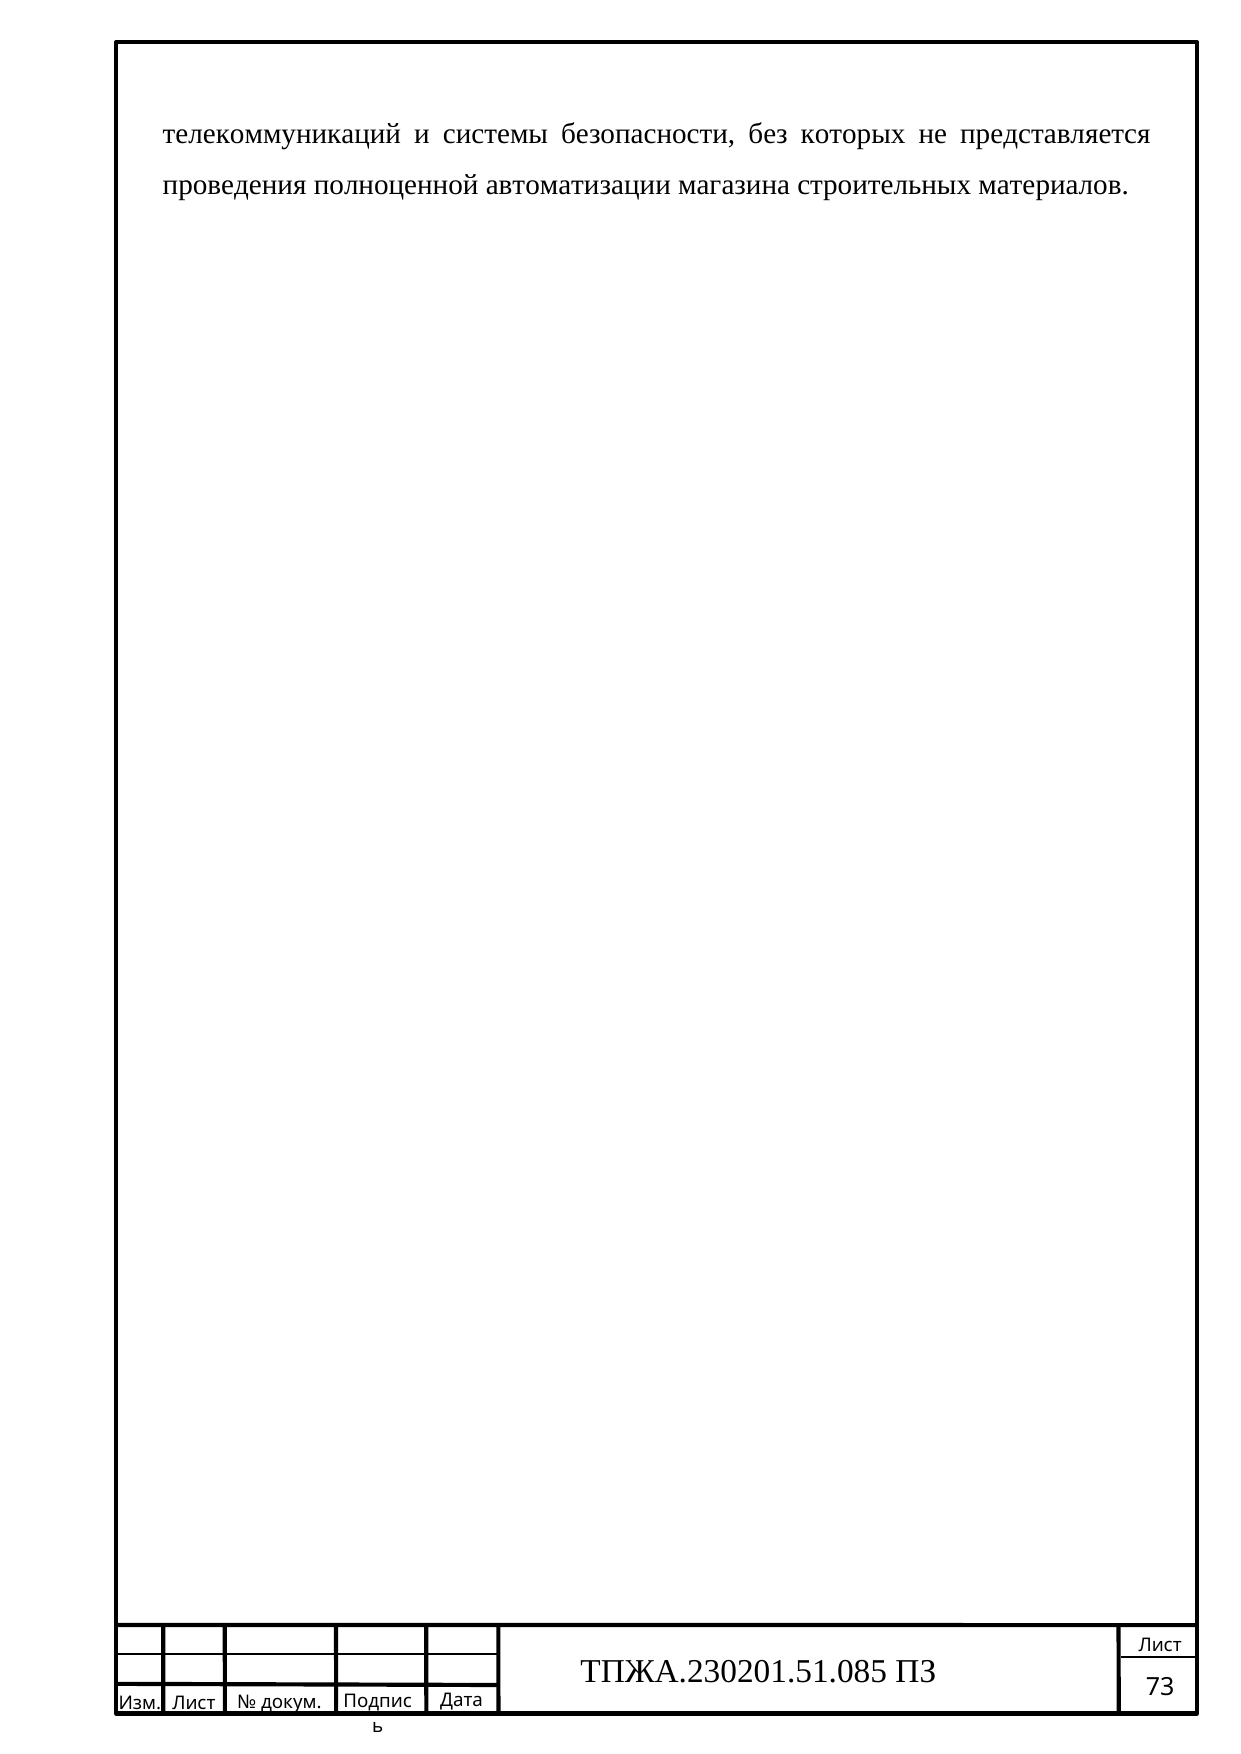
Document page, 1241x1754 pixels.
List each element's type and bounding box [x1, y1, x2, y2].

text [162, 117, 1152, 200]
